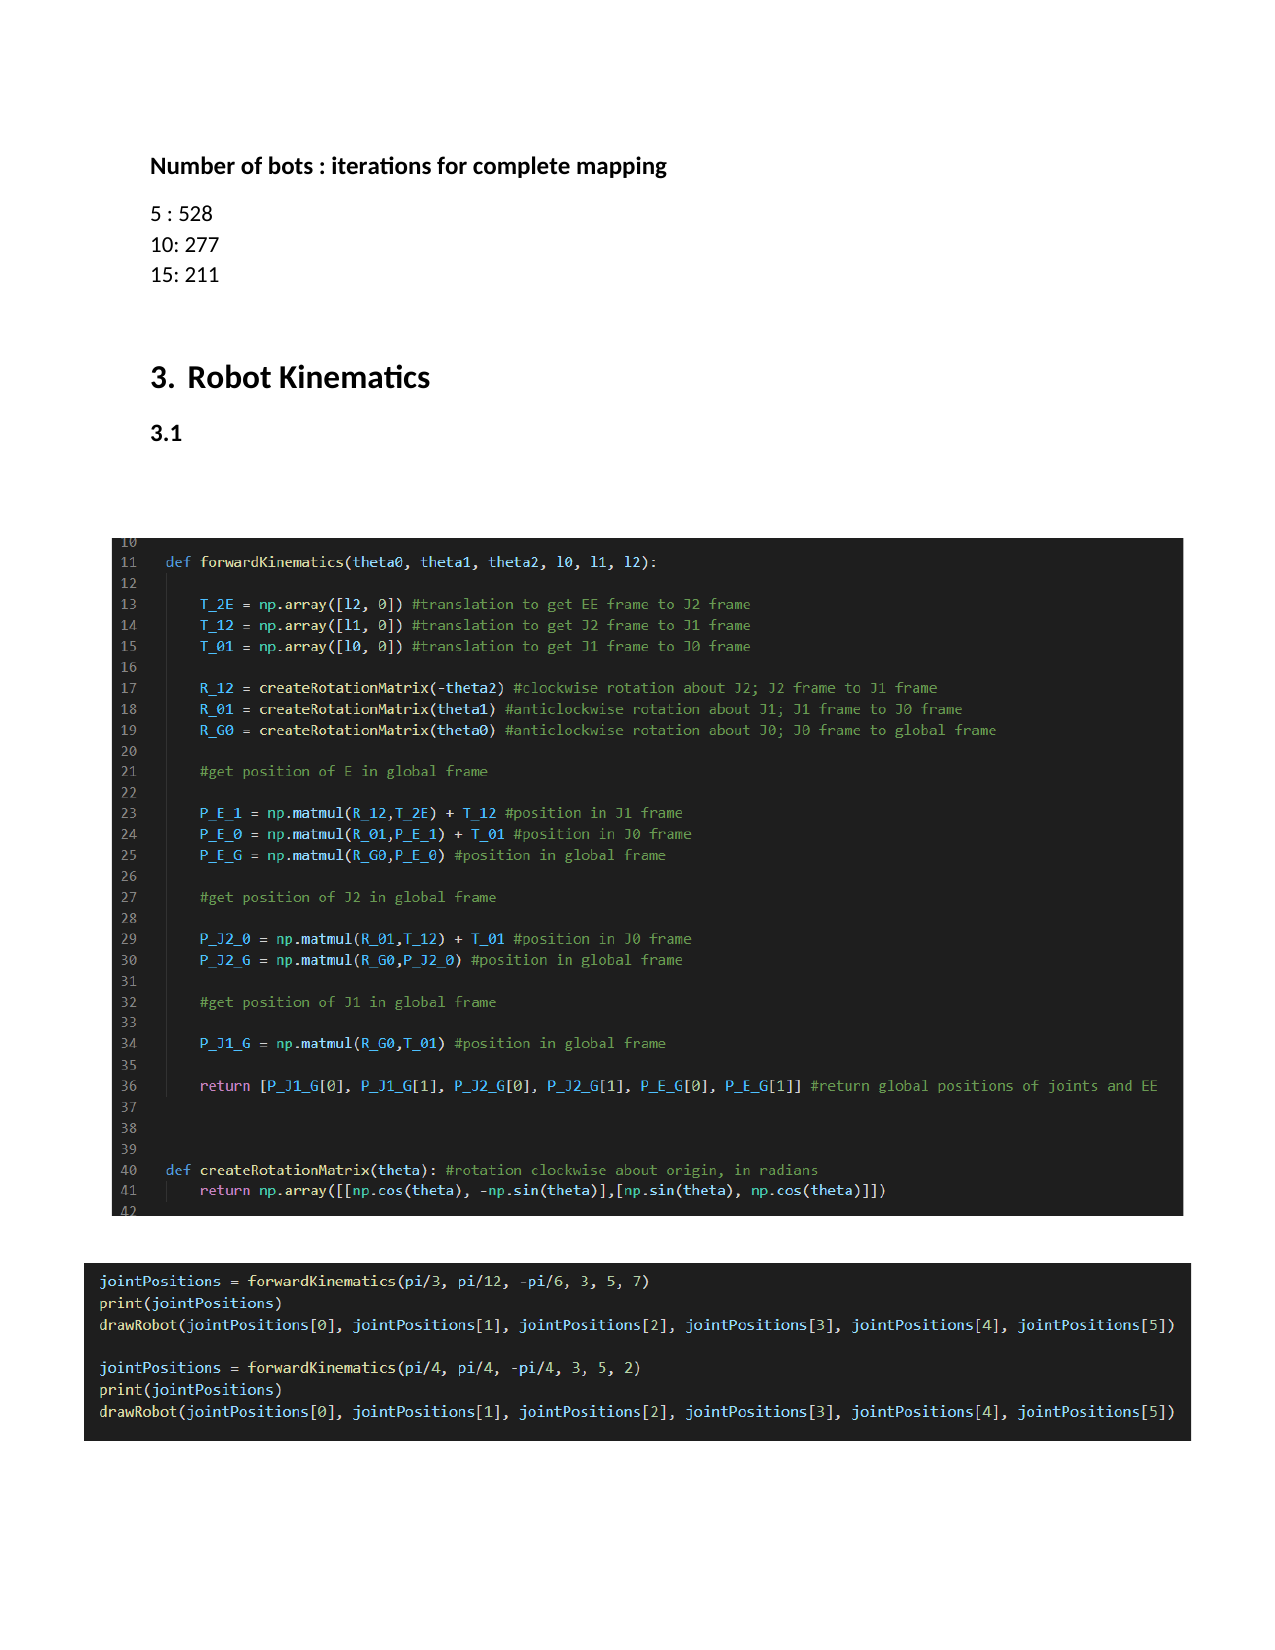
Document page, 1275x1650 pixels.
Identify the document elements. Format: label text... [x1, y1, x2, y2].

text Number of bots : iterations for complete mapping [150, 150, 1125, 181]
picture [84, 1263, 1192, 1441]
text 3.1 [150, 417, 1125, 448]
picture [111, 538, 1184, 1216]
list Robot Kinematics [150, 356, 1125, 397]
text 5 : 528 10: 277 15: 211 [150, 199, 1125, 288]
